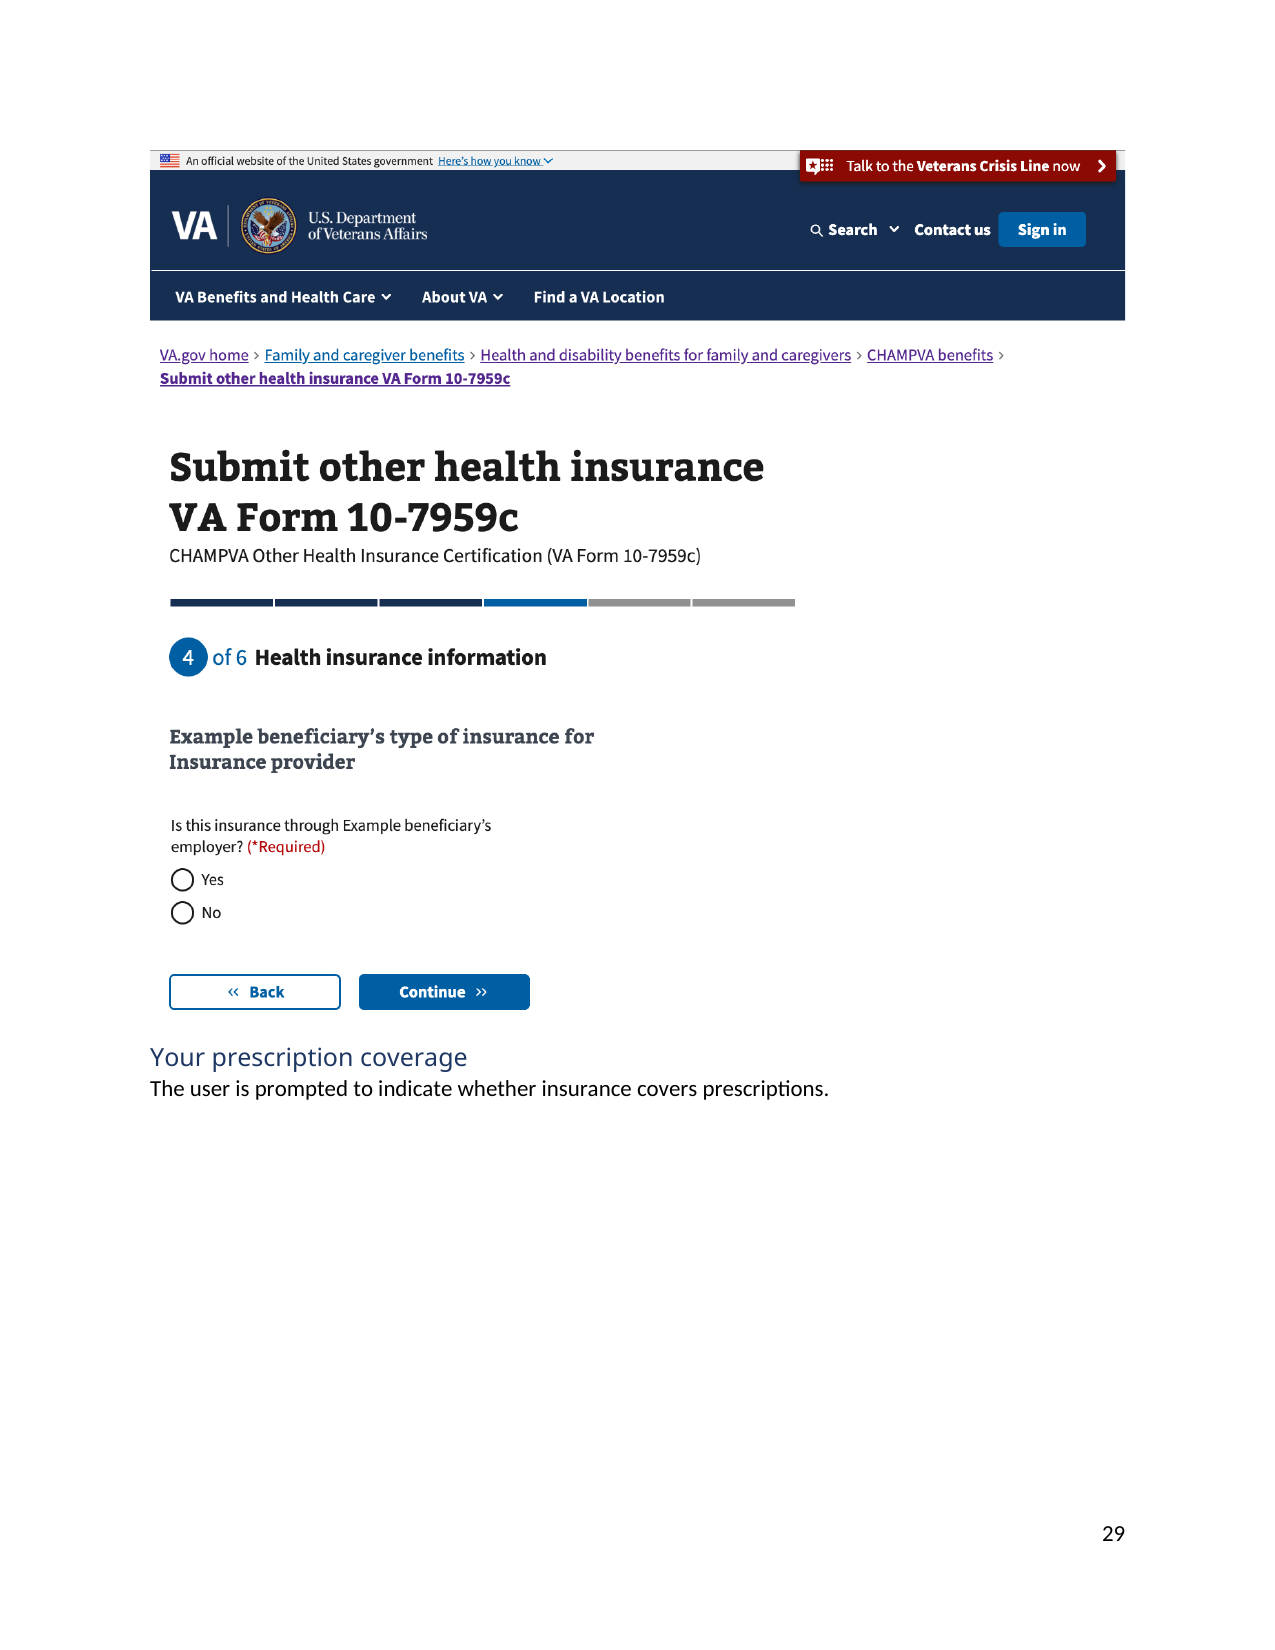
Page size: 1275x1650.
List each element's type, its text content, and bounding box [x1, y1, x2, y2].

picture [150, 150, 1125, 1021]
subtitle Your prescription coverage [150, 1040, 1125, 1074]
text The user is prompted to indicate whether insurance covers prescriptions. [150, 1074, 1125, 1102]
